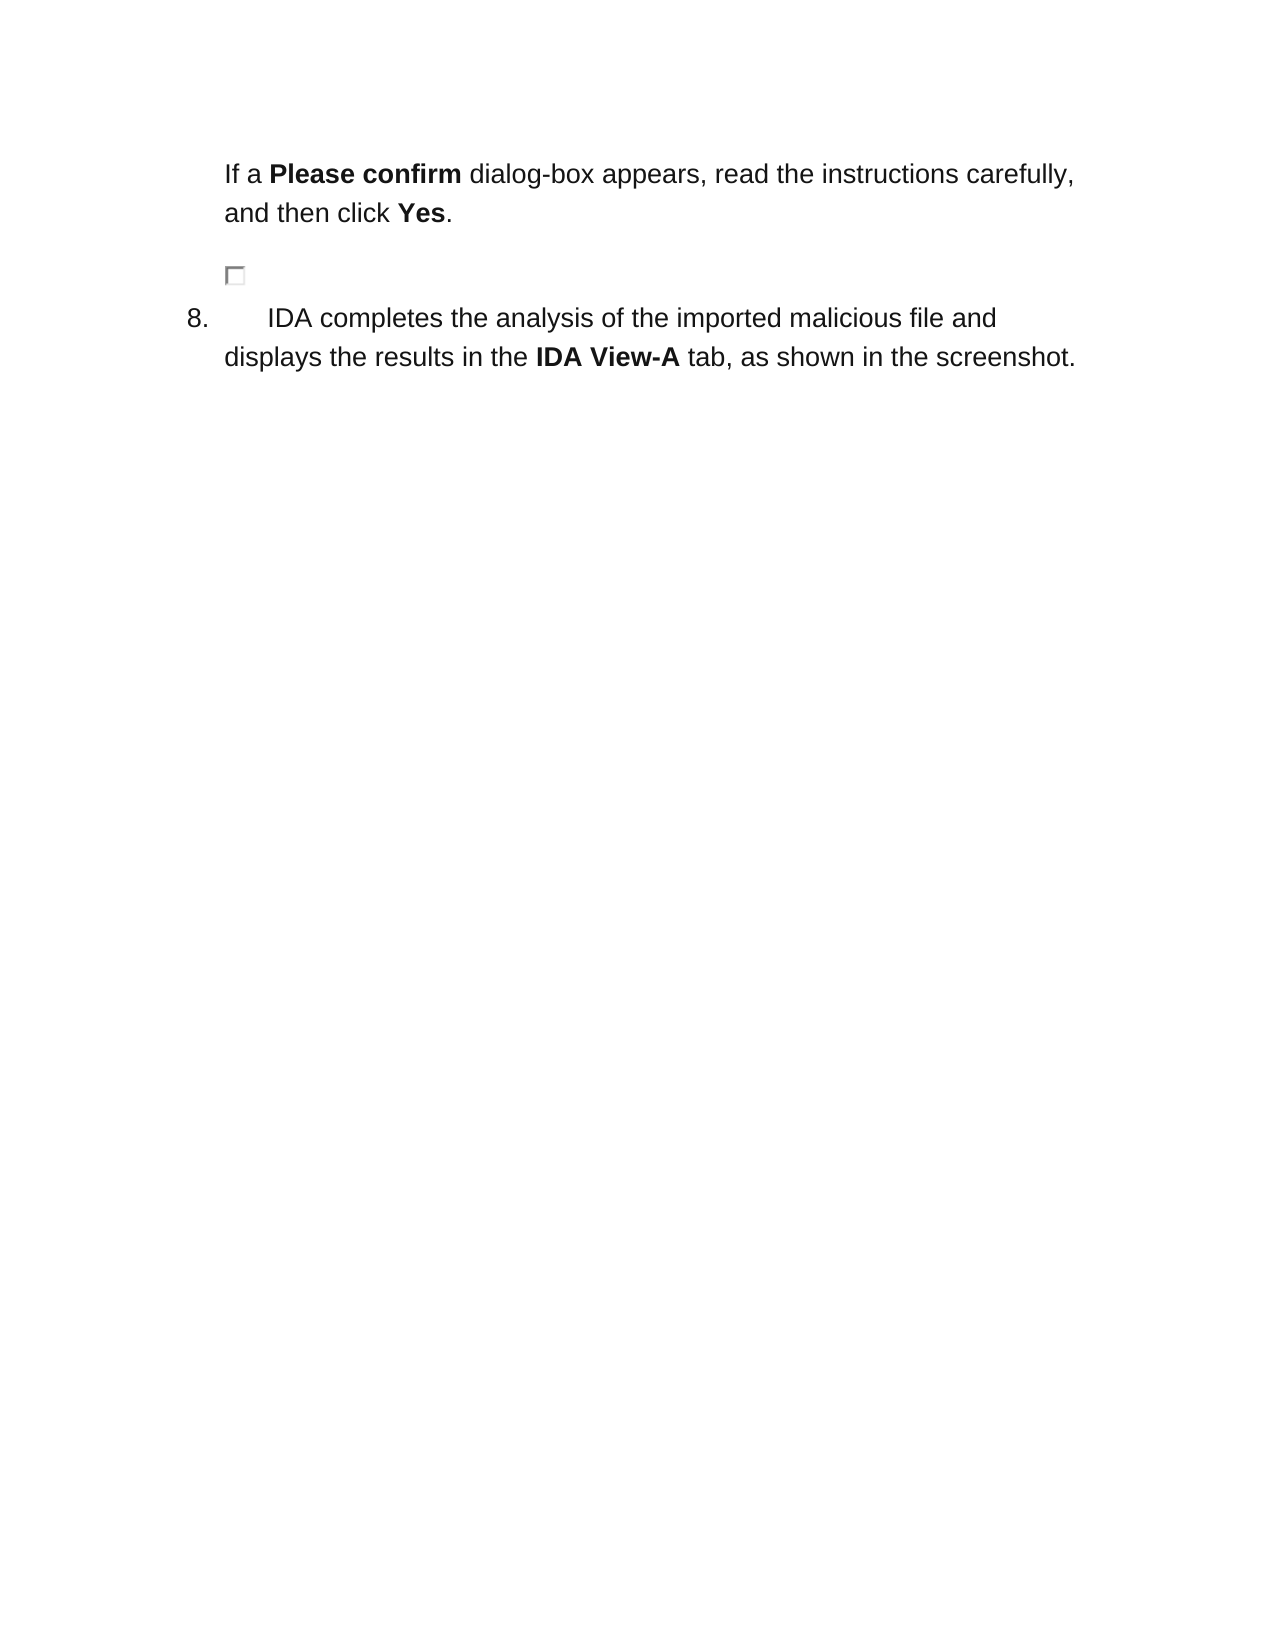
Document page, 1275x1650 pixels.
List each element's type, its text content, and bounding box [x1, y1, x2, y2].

list IDA completes the analysis of the imported malicious file and displays the results in the IDA View-A tab, as shown in the screenshot. [187, 259, 1094, 372]
text If a Please confirm dialog-box appears, read the instructions carefully, and then click Yes. [224, 150, 1094, 228]
